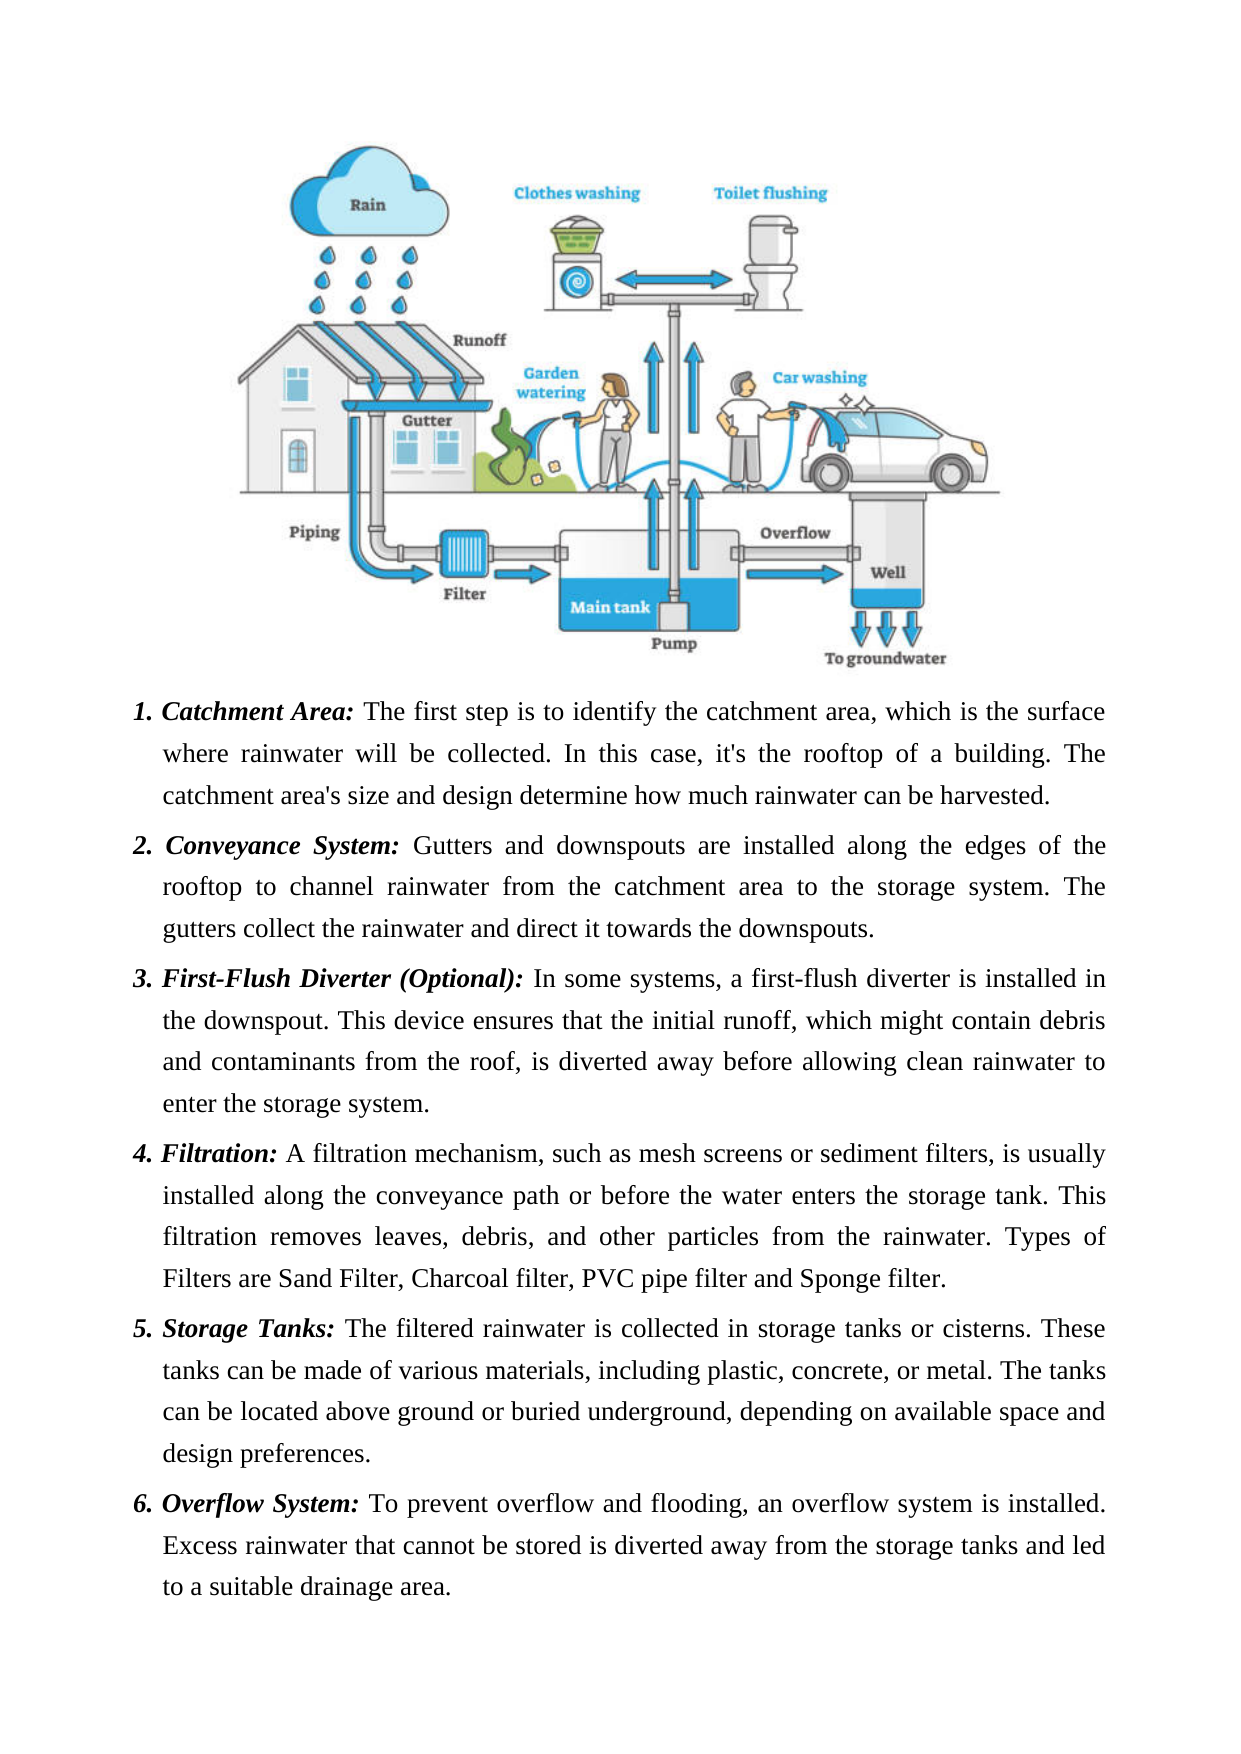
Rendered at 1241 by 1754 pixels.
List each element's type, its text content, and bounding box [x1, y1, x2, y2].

text 1. Catchment Area: The first step is to identify the catchment area, which is the surface where rainwater will be collected. In this case, it's the rooftop of a building. The catchment area's size and design determine how much rainwater can be harvested. [133, 685, 1107, 810]
text 4. Filtration: A filtration mechanism, such as mesh screens or sediment filters, is usually installed along the conveyance path or before the water enters the storage tank. This filtration removes leaves, debris, and other particles from the rainwater. Types of Filters are Sand Filter, Charcoal filter, PVC pipe filter and Sponge filter. [133, 1127, 1107, 1293]
picture [219, 132, 1021, 677]
text 3. First-Flush Diverter (Optional): In some systems, a first-flush diverter is installed in the downspout. This device ensures that the initial runoff, which might contain debris and contaminants from the roof, is diverted away before allowing clean rainwater to enter the storage system. [133, 952, 1107, 1118]
text 6. Overflow System: To prevent overflow and flooding, an overflow system is installed. Excess rainwater that cannot be stored is diverted away from the storage tanks and led to a suitable drainage area. [133, 1477, 1107, 1602]
text 5. Storage Tanks: The filtered rainwater is collected in storage tanks or cisterns. These tanks can be made of various materials, including plastic, concrete, or metal. The tanks can be located above ground or buried underground, depending on available space and design preferences. [133, 1302, 1107, 1468]
text 2. Conveyance System: Gutters and downspouts are installed along the edges of the rooftop to channel rainwater from the catchment area to the storage system. The gutters collect the rainwater and direct it towards the downspouts. [133, 818, 1107, 943]
